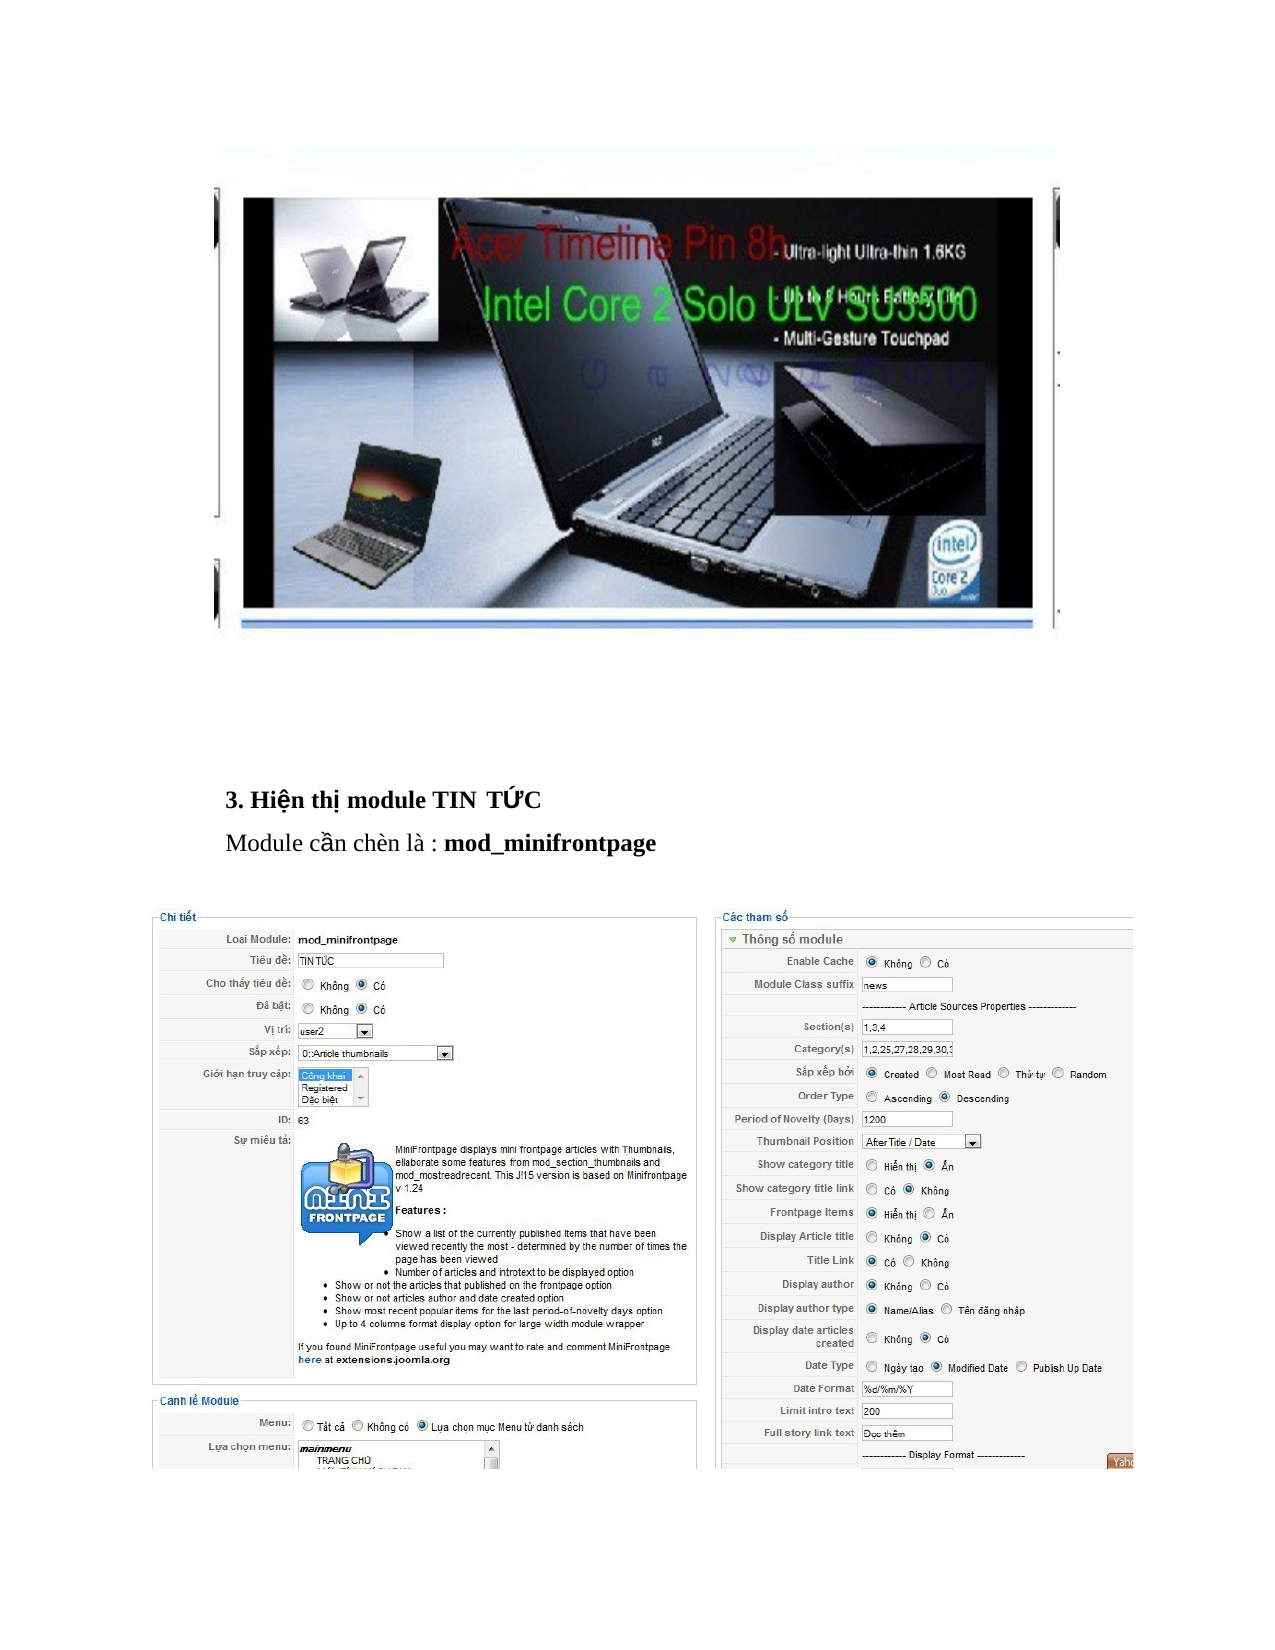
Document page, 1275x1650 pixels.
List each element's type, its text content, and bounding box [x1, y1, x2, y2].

list Hiện thị module TIN TỨC [225, 786, 1154, 814]
picture [150, 908, 1134, 1469]
text Module cần chèn là : mod_minifrontpage [225, 828, 1154, 857]
picture [214, 150, 1060, 670]
